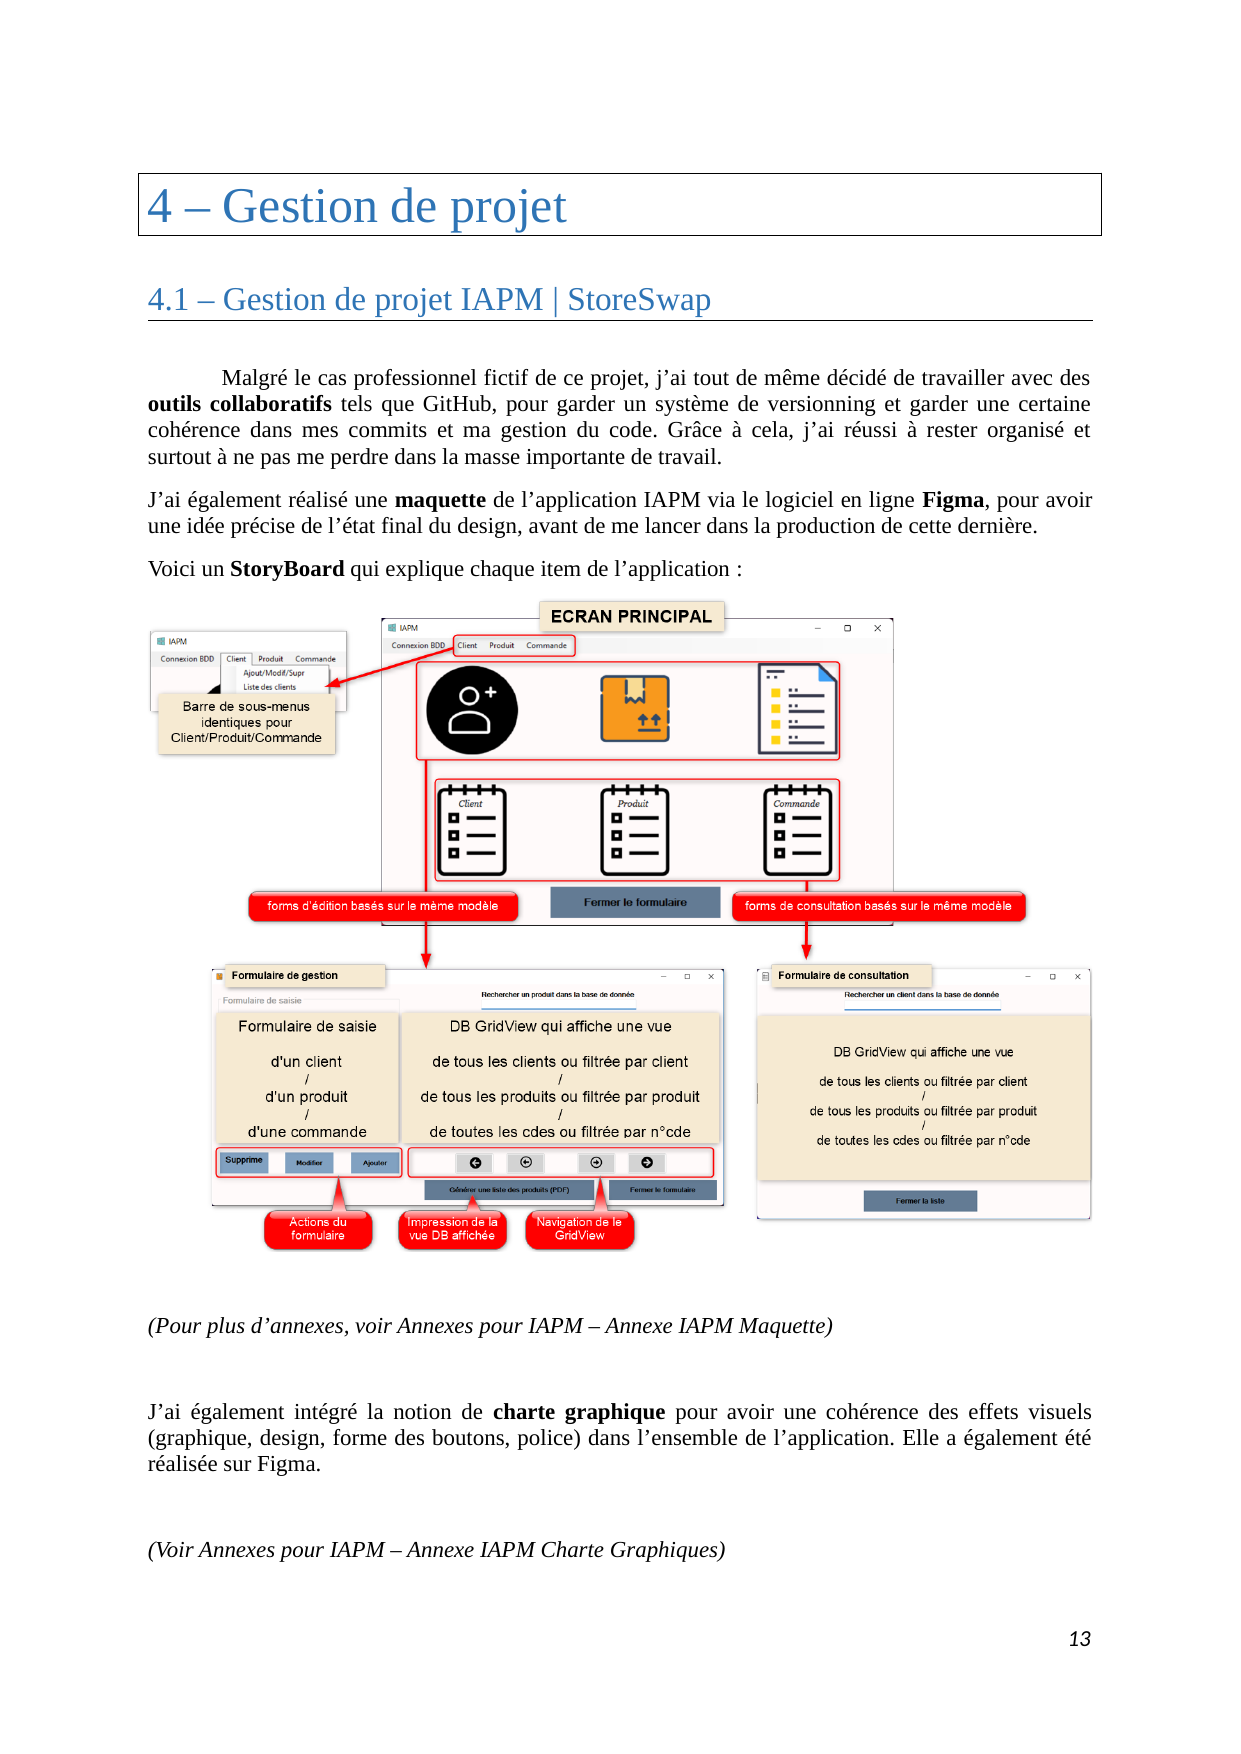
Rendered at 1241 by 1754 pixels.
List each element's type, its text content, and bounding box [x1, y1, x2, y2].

picture [147, 598, 1093, 1252]
subtitle 4 – Gestion de projet [139, 174, 1101, 235]
subtitle 4.1 – Gestion de projet IAPM | StoreSwap [148, 279, 1093, 320]
text Malgré le cas professionnel fictif de ce projet, j’ai tout de même décidé de travailler avec des outils collaboratifs tels que GitHub, pour garder un système de versionning et garder une certaine cohérence dans mes commits et ma gestion du code. Grâce à cela, j’ai réussi à rester organisé et surtout à ne pas me perdre dans la masse importante de travail. [148, 364, 1093, 469]
text J’ai également intégré la notion de charte graphique pour avoir une cohérence des effets visuels (graphique, design, forme des boutons, police) dans l’ensemble de l’application. Elle a également été réalisée sur Figma. [148, 1398, 1093, 1477]
text Voici un StoryBoard qui explique chaque item de l’application : [148, 555, 1093, 582]
text (Voir Annexes pour IAPM – Annexe IAPM Charte Graphiques) [148, 1537, 1093, 1563]
text J’ai également réalisé une maquette de l’application IAPM via le logiciel en ligne Figma, pour avoir une idée précise de l’état final du design, avant de me lancer dans la production de cette dernière. [148, 486, 1093, 539]
text (Pour plus d’annexes, voir Annexes pour IAPM – Annexe IAPM Maquette) [148, 1312, 1093, 1338]
